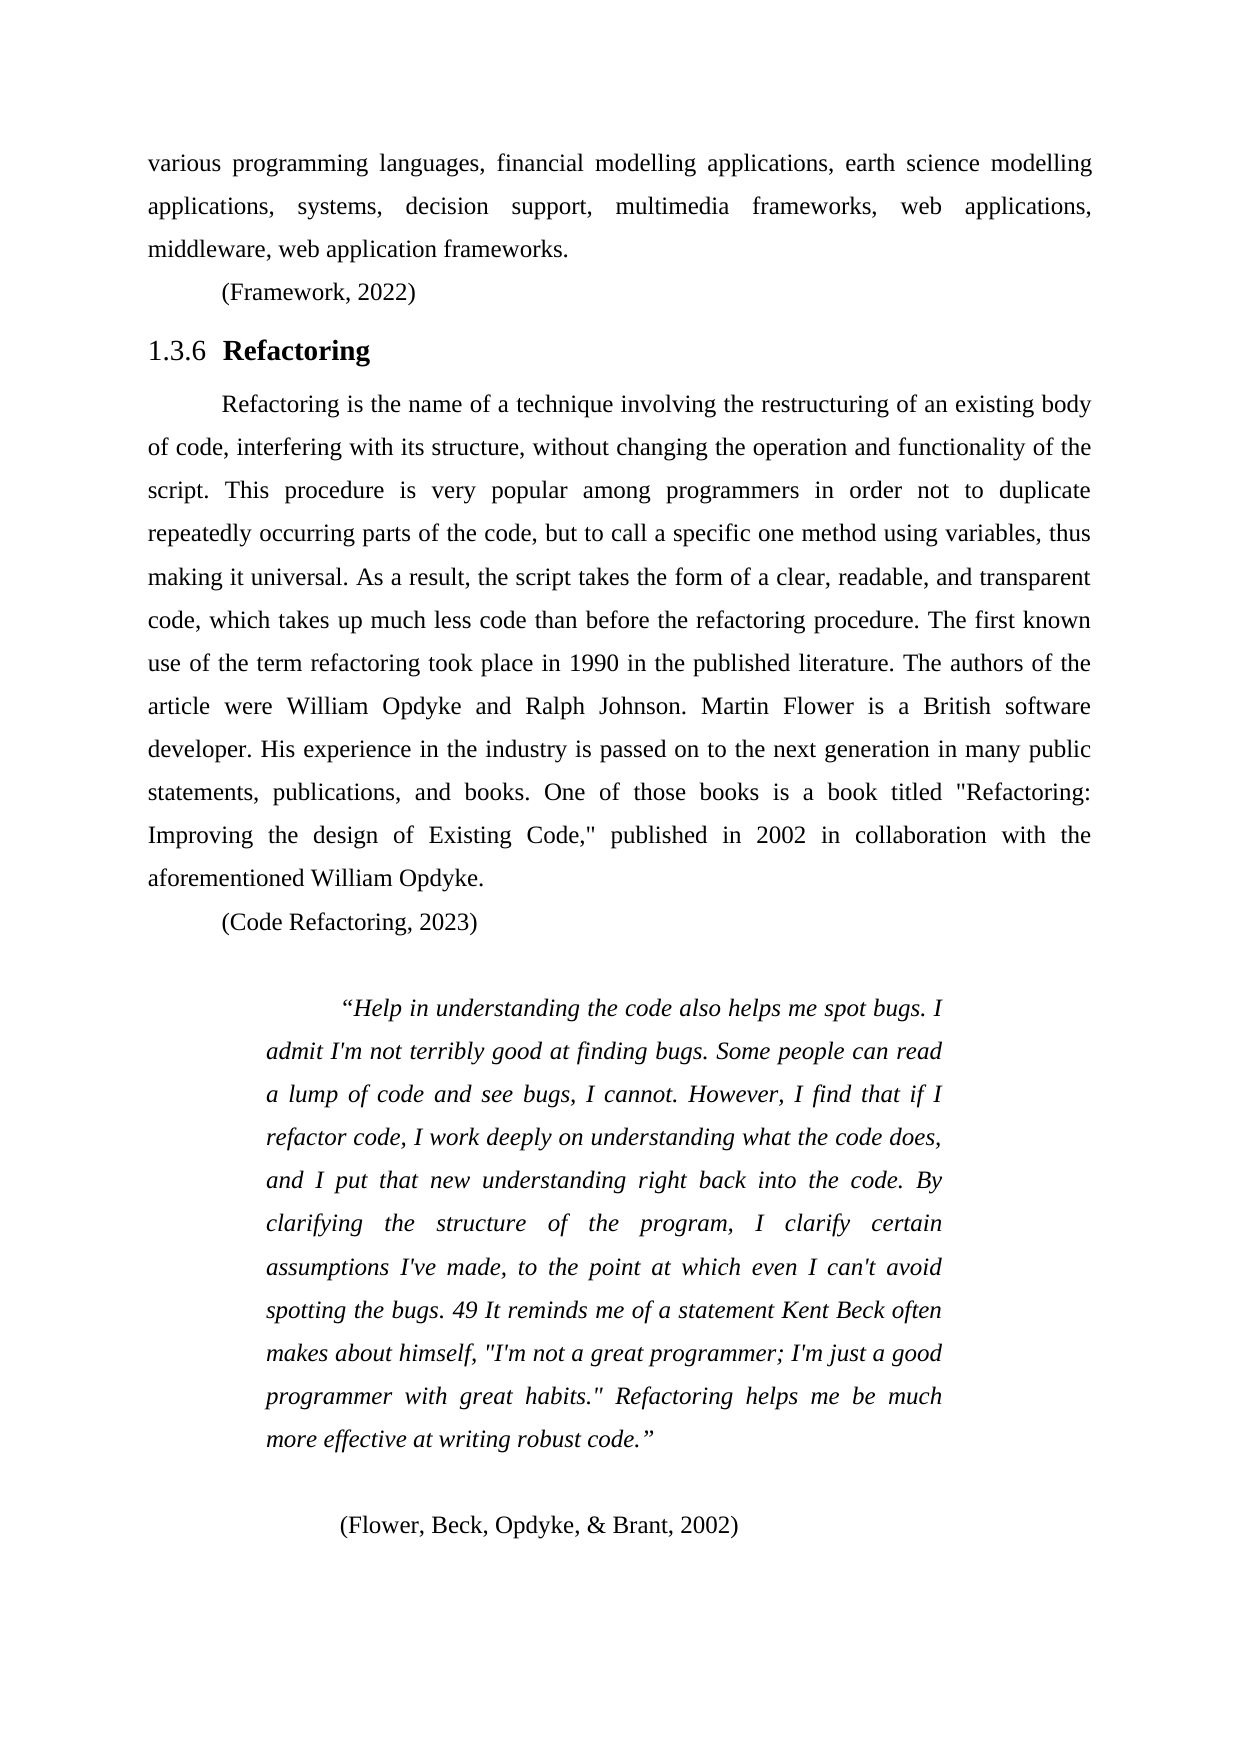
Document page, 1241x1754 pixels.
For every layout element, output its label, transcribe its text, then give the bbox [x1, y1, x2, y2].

text Refactoring is the name of a technique involving the restructuring of an existing body of code, interfering with its structure, without changing the operation and functionality of the script. This procedure is very popular among programmers in order not to duplicate repeatedly occurring parts of the code, but to call a specific one method using variables, thus making it universal. As a result, the script takes the form of a clear, readable, and transparent code, which takes up much less code than before the refactoring procedure. The first known use of the term refactoring took place in 1990 in the published literature. The authors of the article were William Opdyke and Ralph Johnson. Martin Flower is a British software developer. His experience in the industry is passed on to the next generation in many public statements, publications, and books. One of those books is a book titled "Refactoring: Improving the design of Existing Code," published in 2002 in collaboration with the aforementioned William Opdyke. [148, 389, 1093, 892]
subtitle Refactoring [148, 333, 1093, 366]
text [148, 148, 1093, 263]
text “Help in understanding the code also helps me spot bugs. I admit I'm not terribly good at finding bugs. Some people can read a lump of code and see bugs, I cannot. However, I find that if I refactor code, I work deeply on understanding what the code does, and I put that new understanding right back into the code. By clarifying the structure of the program, I clarify certain assumptions I've made, to the point at which even I can't avoid spotting the bugs. 49 It reminds me of a statement Kent Beck often makes about himself, "I'm not a great programmer; I'm just a good programmer with great habits." Refactoring helps me be much more effective at writing robust code.” [266, 993, 945, 1453]
